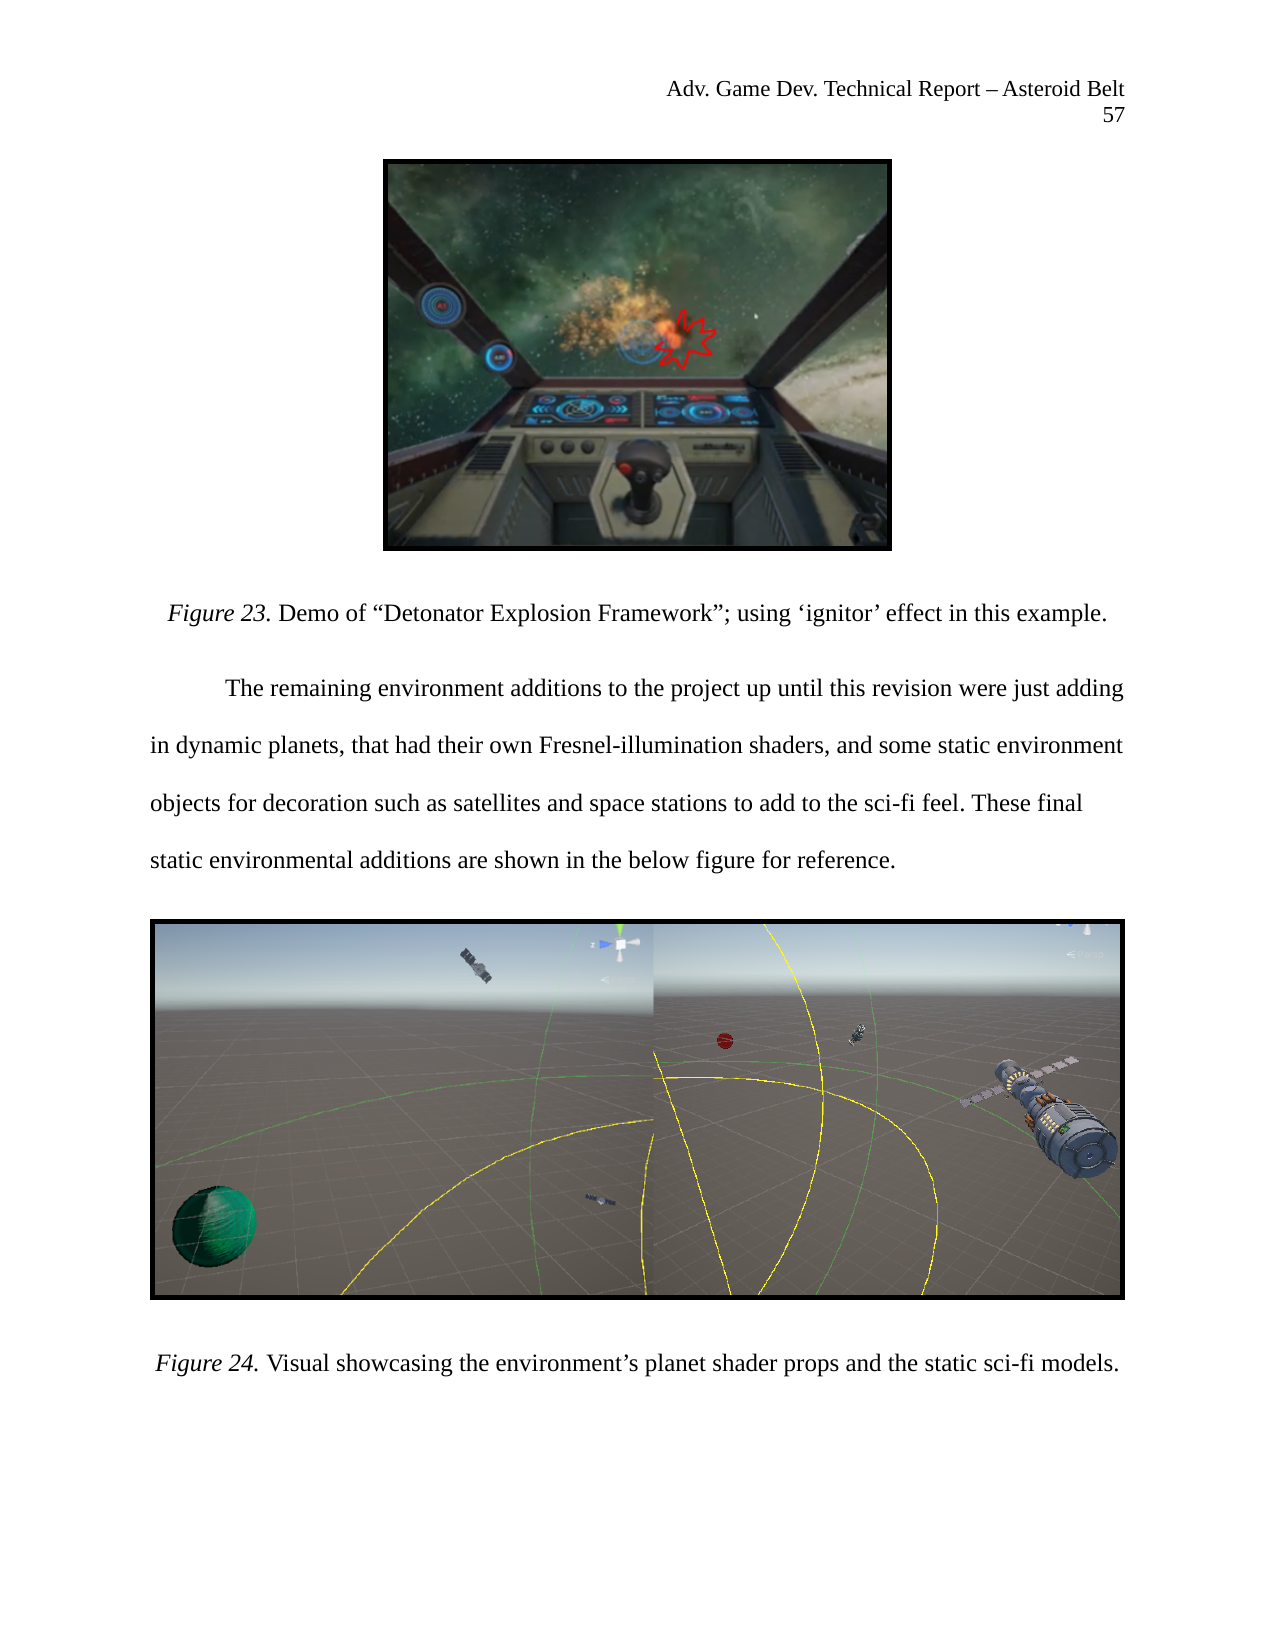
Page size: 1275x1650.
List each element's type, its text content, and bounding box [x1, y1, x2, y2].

picture [388, 164, 887, 546]
text The remaining environment additions to the project up until this revision were just adding in dynamic planets, that had their own Fresnel-illumination shaders, and some static environment objects for decoration such as satellites and space stations to add to the sci-fi feel. These final static environmental additions are shown in the below figure for reference. [150, 673, 1125, 874]
text Figure 24. Visual showcasing the environment’s planet shader props and the static sci-fi models. [150, 1348, 1125, 1377]
text Figure 23. Demo of “Detonator Explosion Framework”; using ‘ignitor’ effect in this example. [150, 598, 1125, 627]
picture [155, 924, 1120, 1295]
